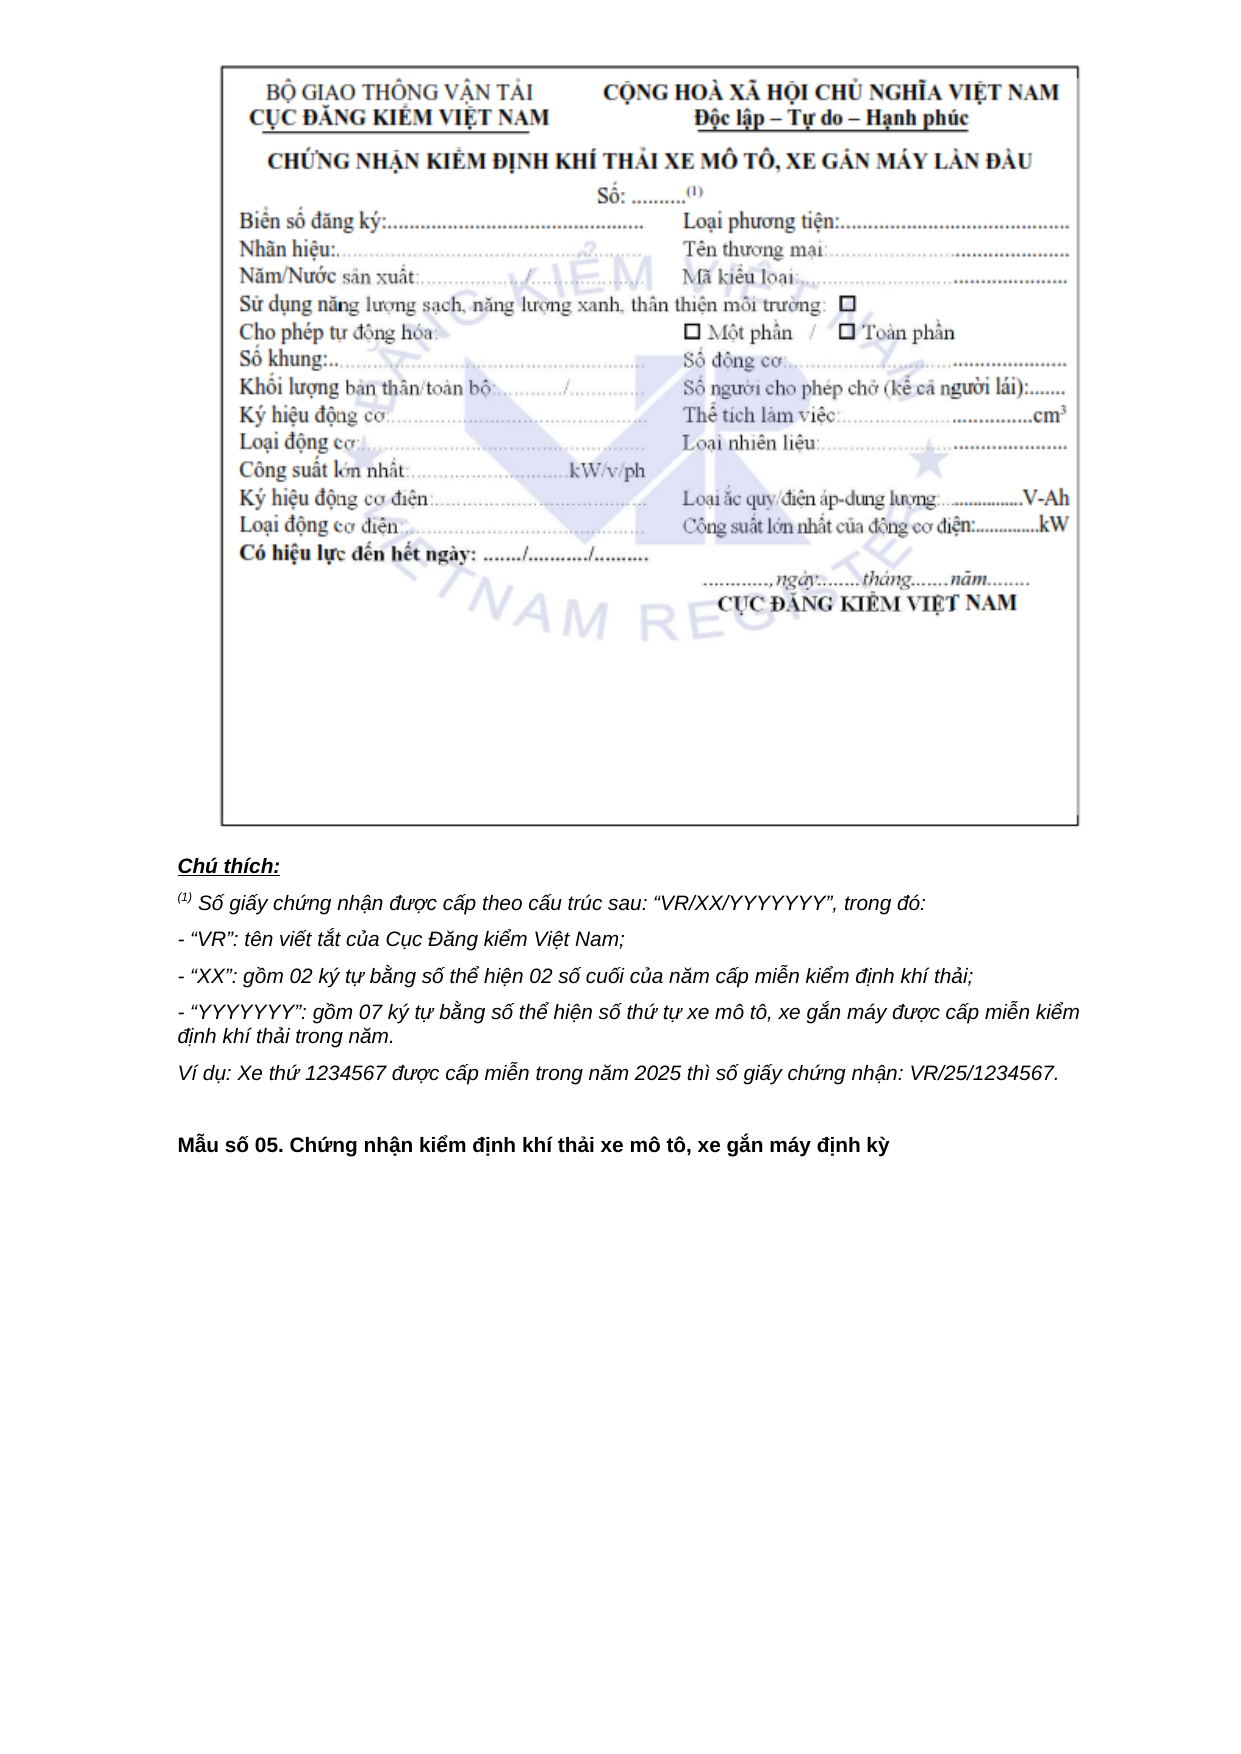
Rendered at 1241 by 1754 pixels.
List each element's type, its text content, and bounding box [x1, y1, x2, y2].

text (1) Số giấy chứng nhận được cấp theo cấu trúc sau: “VR/XX/YYYYYYY”, trong đó: [177, 891, 1122, 914]
text Ví dụ: Xe thứ 1234567 được cấp miễn trong năm 2025 thì số giấy chứng nhận: VR/25/1234567. [177, 1060, 1122, 1084]
text - “XX”: gồm 02 ký tự bằng số thể hiện 02 số cuối của năm cấp miễn kiểm định khí thải; [177, 963, 1122, 987]
picture [203, 59, 1096, 842]
text Chú thích: [177, 854, 1122, 878]
text - “VR”: tên viết tắt của Cục Đăng kiểm Việt Nam; [177, 927, 1122, 951]
text - “YYYYYYY”: gồm 07 ký tự bằng số thể hiện số thứ tự xe mô tô, xe gắn máy được cấp miễn kiểm định khí thải trong năm. [177, 1000, 1122, 1048]
text Mẫu số 05. Chứng nhận kiểm định khí thải xe mô tô, xe gắn máy định kỳ [177, 1133, 1122, 1157]
